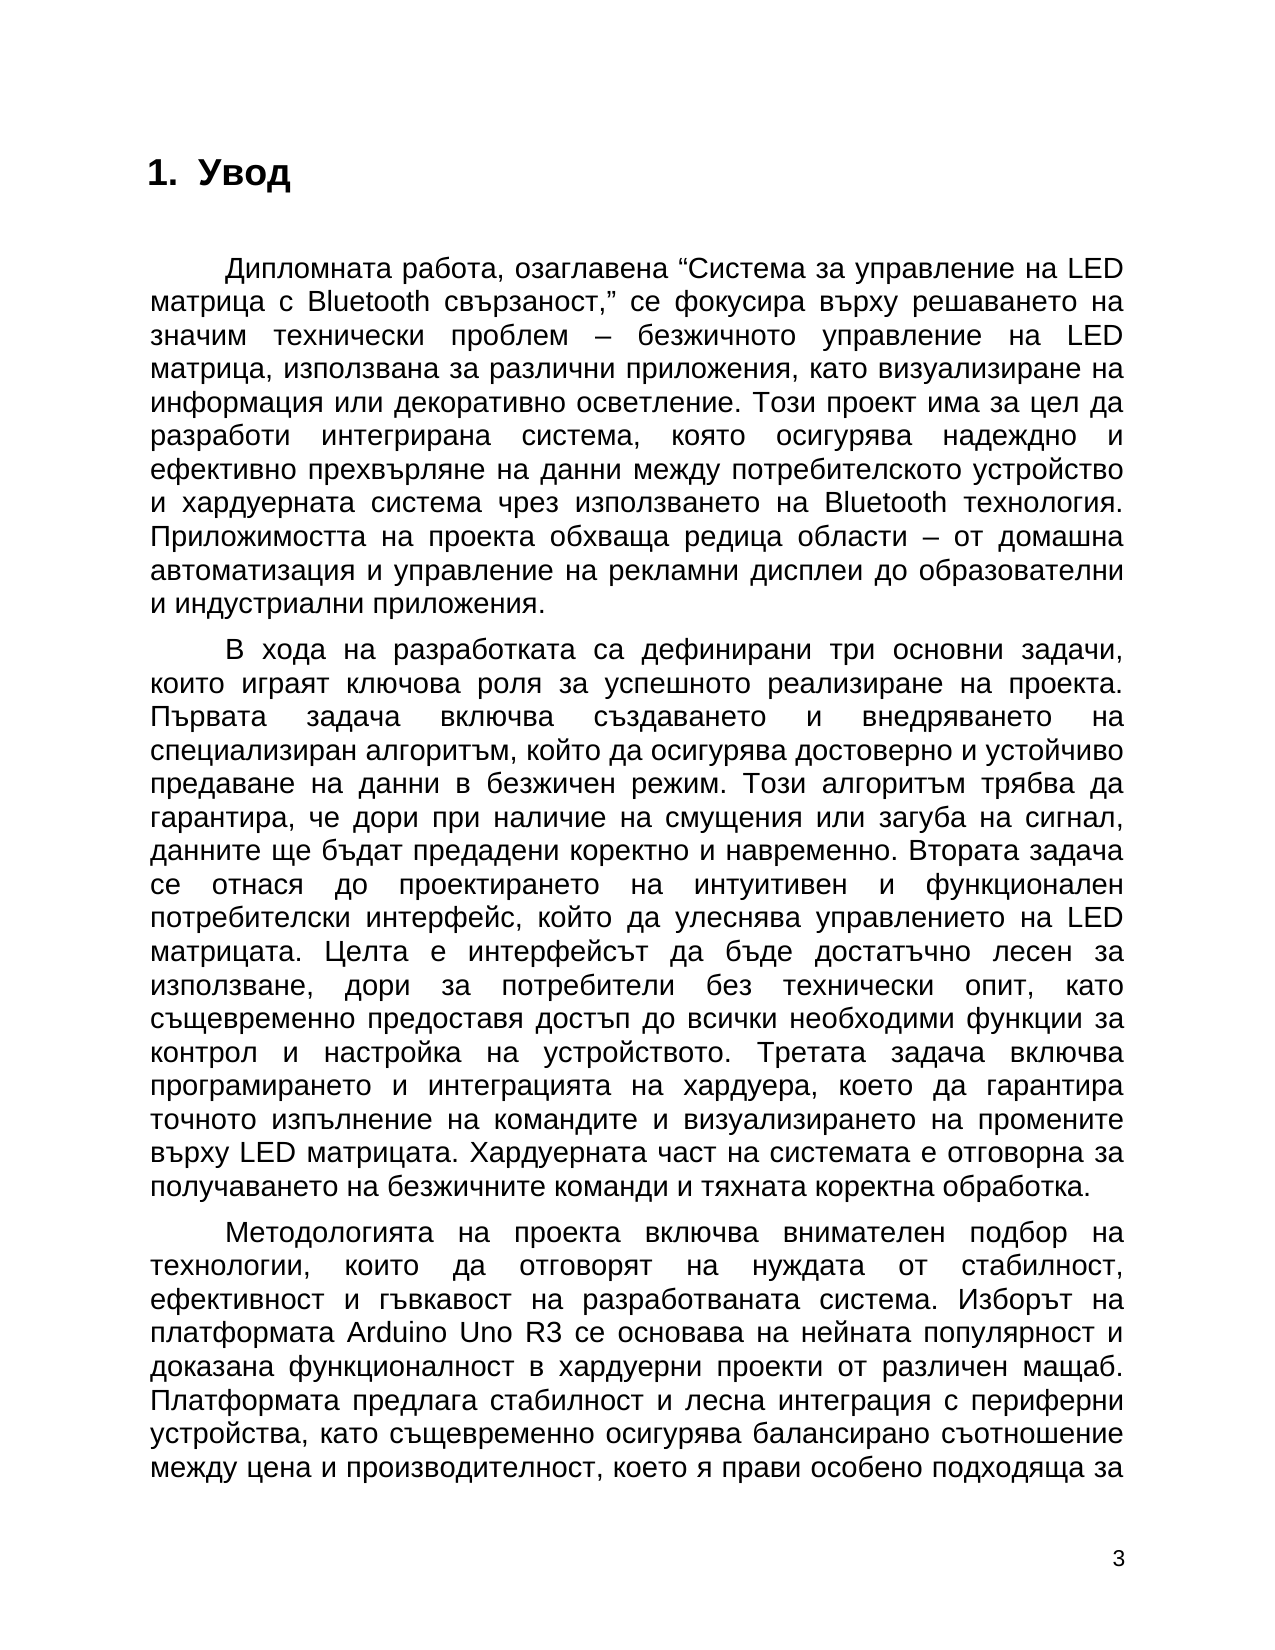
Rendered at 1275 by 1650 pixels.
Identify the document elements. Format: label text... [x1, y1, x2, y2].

text Дипломната работа, озаглавена “Система за управление на LED матрица с Bluetooth свързаност,” се фокусира върху решаването на значим технически проблем – безжичното управление на LED матрица, използвана за различни приложения, като визуализиране на информация или декоративно осветление. Този проект има за цел да разработи интегрирана система, която осигурява надеждно и ефективно прехвърляне на данни между потребителското устройство и хардуерната система чрез използването на Bluetooth технология. Приложимостта на проекта обхваща редица области – от домашна автоматизация и управление на рекламни дисплеи до образователни и индустриални приложения. [150, 251, 1125, 619]
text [150, 1215, 1125, 1483]
text В хода на разработката са дефинирани три основни задачи, които играят ключова роля за успешното реализиране на проекта. Първата задача включва създаването и внедряването на специализиран алгоритъм, който да осигурява достоверно и устойчиво предаване на данни в безжичен режим. Този алгоритъм трябва да гарантира, че дори при наличие на смущения или загуба на сигнал, данните ще бъдат предадени коректно и навременно. Втората задача се отнася до проектирането на интуитивен и функционален потребителски интерфейс, който да улеснява управлението на LED матрицата. Целта е интерфейсът да бъде достатъчно лесен за използване, дори за потребители без технически опит, като същевременно предоставя достъп до всички необходими функции за контрол и настройка на устройството. Третата задача включва програмирането и интеграцията на хардуера, което да гарантира точното изпълнение на командите и визуализирането на промените върху LED матрицата. Хардуерната част на системата е отговорна за получаването на безжичните команди и тяхната коректна обработка. [150, 632, 1125, 1202]
subtitle Увод [178, 150, 1125, 193]
